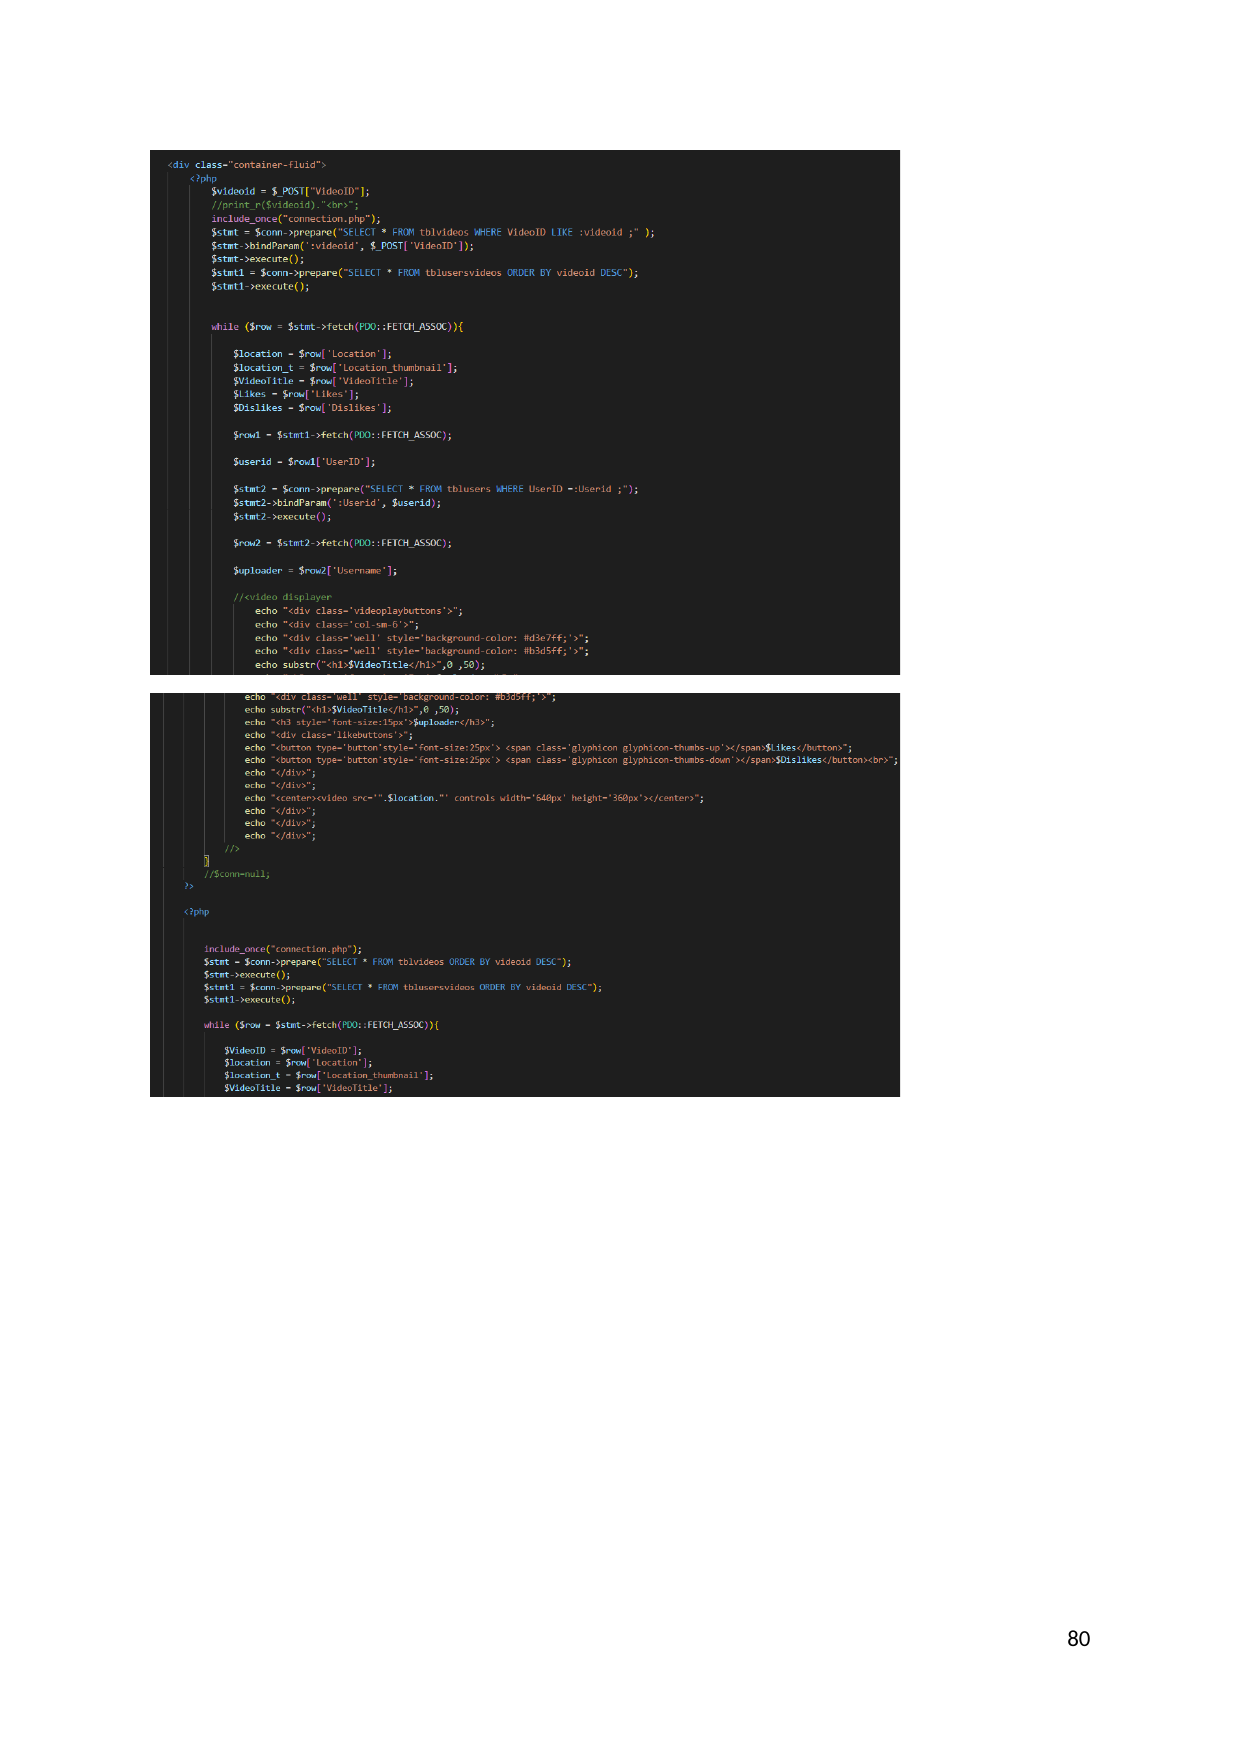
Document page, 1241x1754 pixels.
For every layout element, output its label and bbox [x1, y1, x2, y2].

picture [150, 150, 901, 675]
picture [150, 693, 901, 1097]
